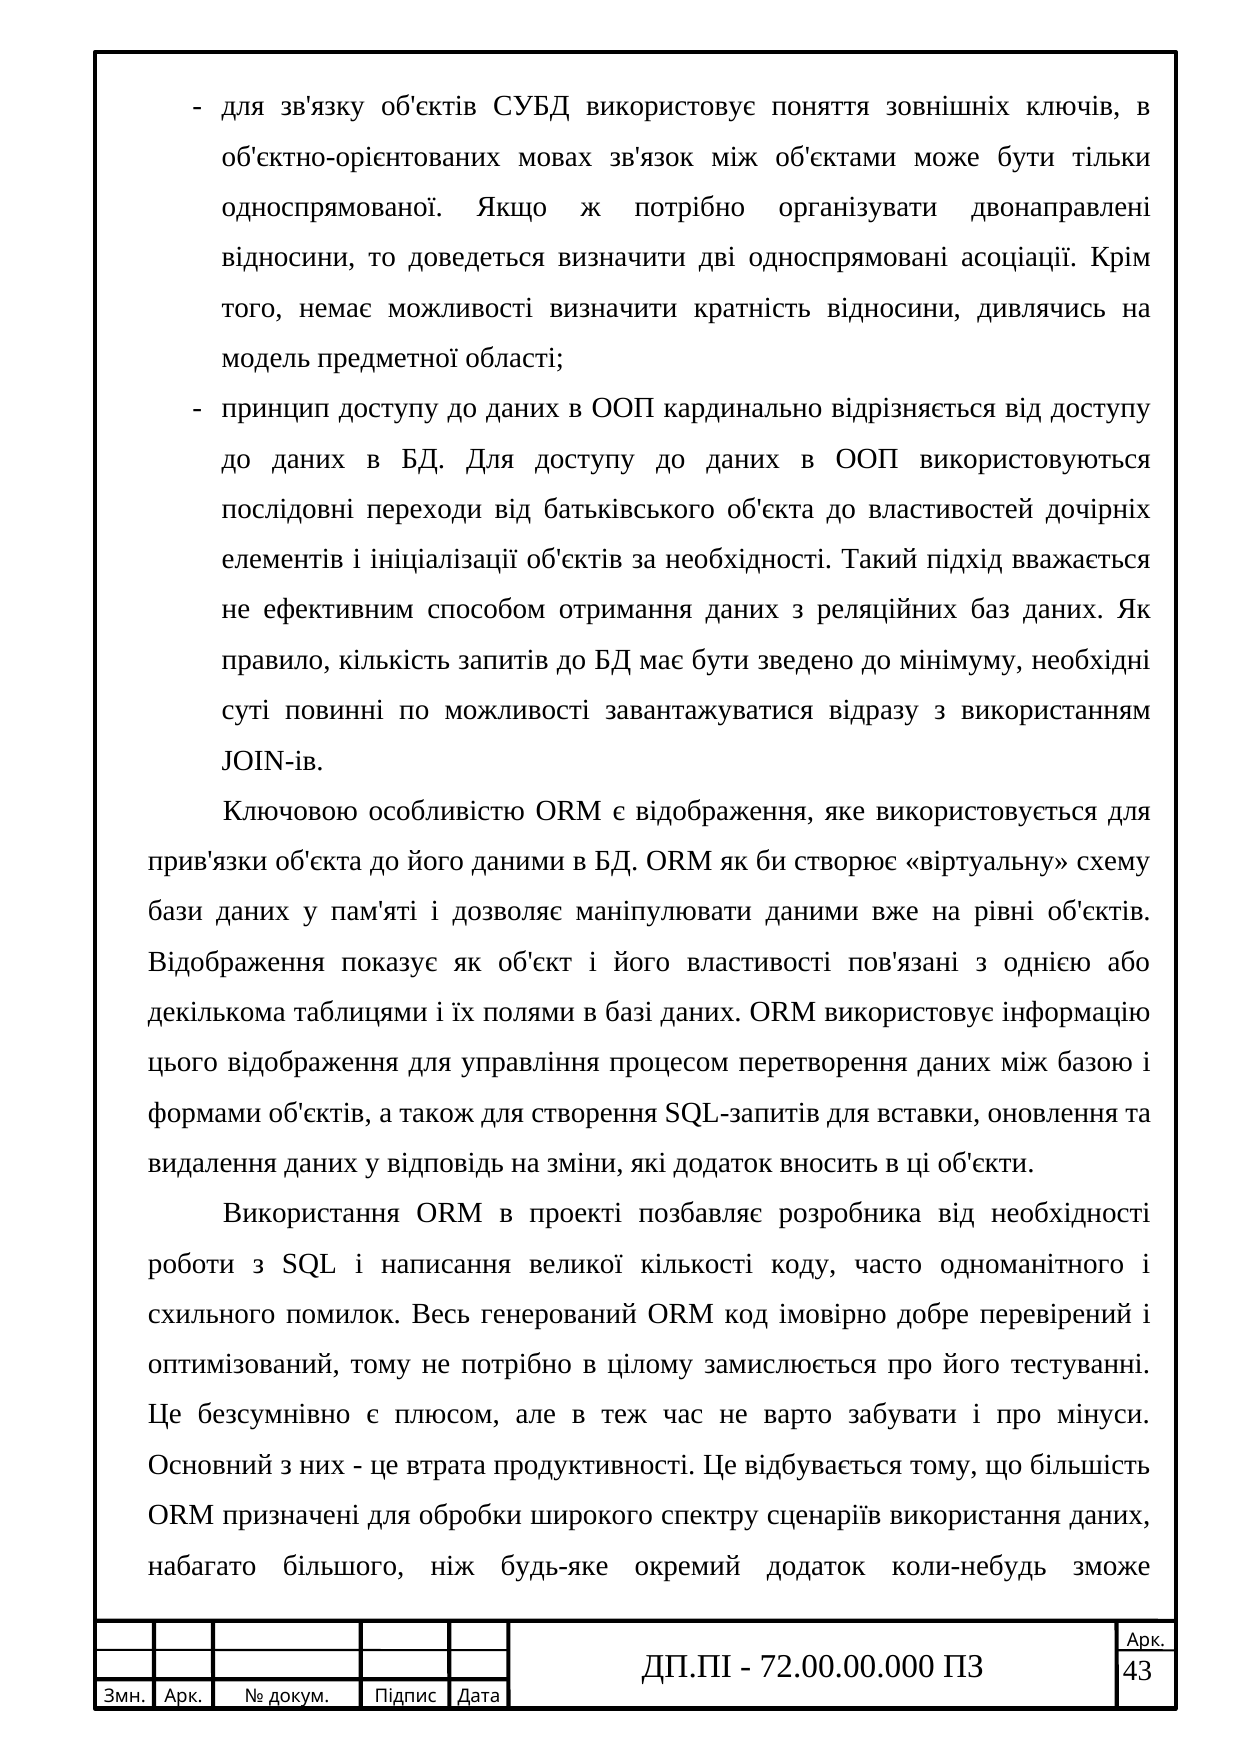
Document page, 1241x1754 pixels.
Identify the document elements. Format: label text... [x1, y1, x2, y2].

list для зв'язку об'єктів СУБД використовує поняття зовнішніх ключів, в об'єктно-орієнтованих мовах зв'язок між об'єктами може бути тільки односпрямованої. Якщо ж потрібно організувати двонаправлені відносини, то доведеться визначити дві односпрямовані асоціації. Крім того, немає можливості визначити кратність відносини, дивлячись на модель предметної області; [192, 88, 1152, 374]
list принцип доступу до даних в ООП кардинально відрізняється від доступу до даних в БД. Для доступу до даних в ООП використовуються послідовні переходи від батьківського об'єкта до властивостей дочірніх елементів і ініціалізації об'єктів за необхідності. Такий підхід вважається не ефективним способом отримання даних з реляційних баз даних. Як правило, кількість запитів до БД має бути зведено до мінімуму, необхідні суті повинні по можливості завантажуватися відразу з використанням JOIN-ів. [192, 390, 1152, 776]
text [148, 1195, 1152, 1581]
text Ключовою особливістю ORM є відображення, яке використовується для прив'язки об'єкта до його даними в БД. ORM як би створює «віртуальну» схему бази даних у пам'яті і дозволяє маніпулювати даними вже на рівні об'єктів. Відображення показує як об'єкт і його властивості пов'язані з однією або декількома таблицями і їх полями в базі даних. ORM використовує інформацію цього відображення для управління процесом перетворення даних між базою і формами об'єктів, а також для створення SQL-запитів для вставки, оновлення та видалення даних у відповідь на зміни, які додаток вносить в ці об'єкти. [148, 793, 1152, 1179]
